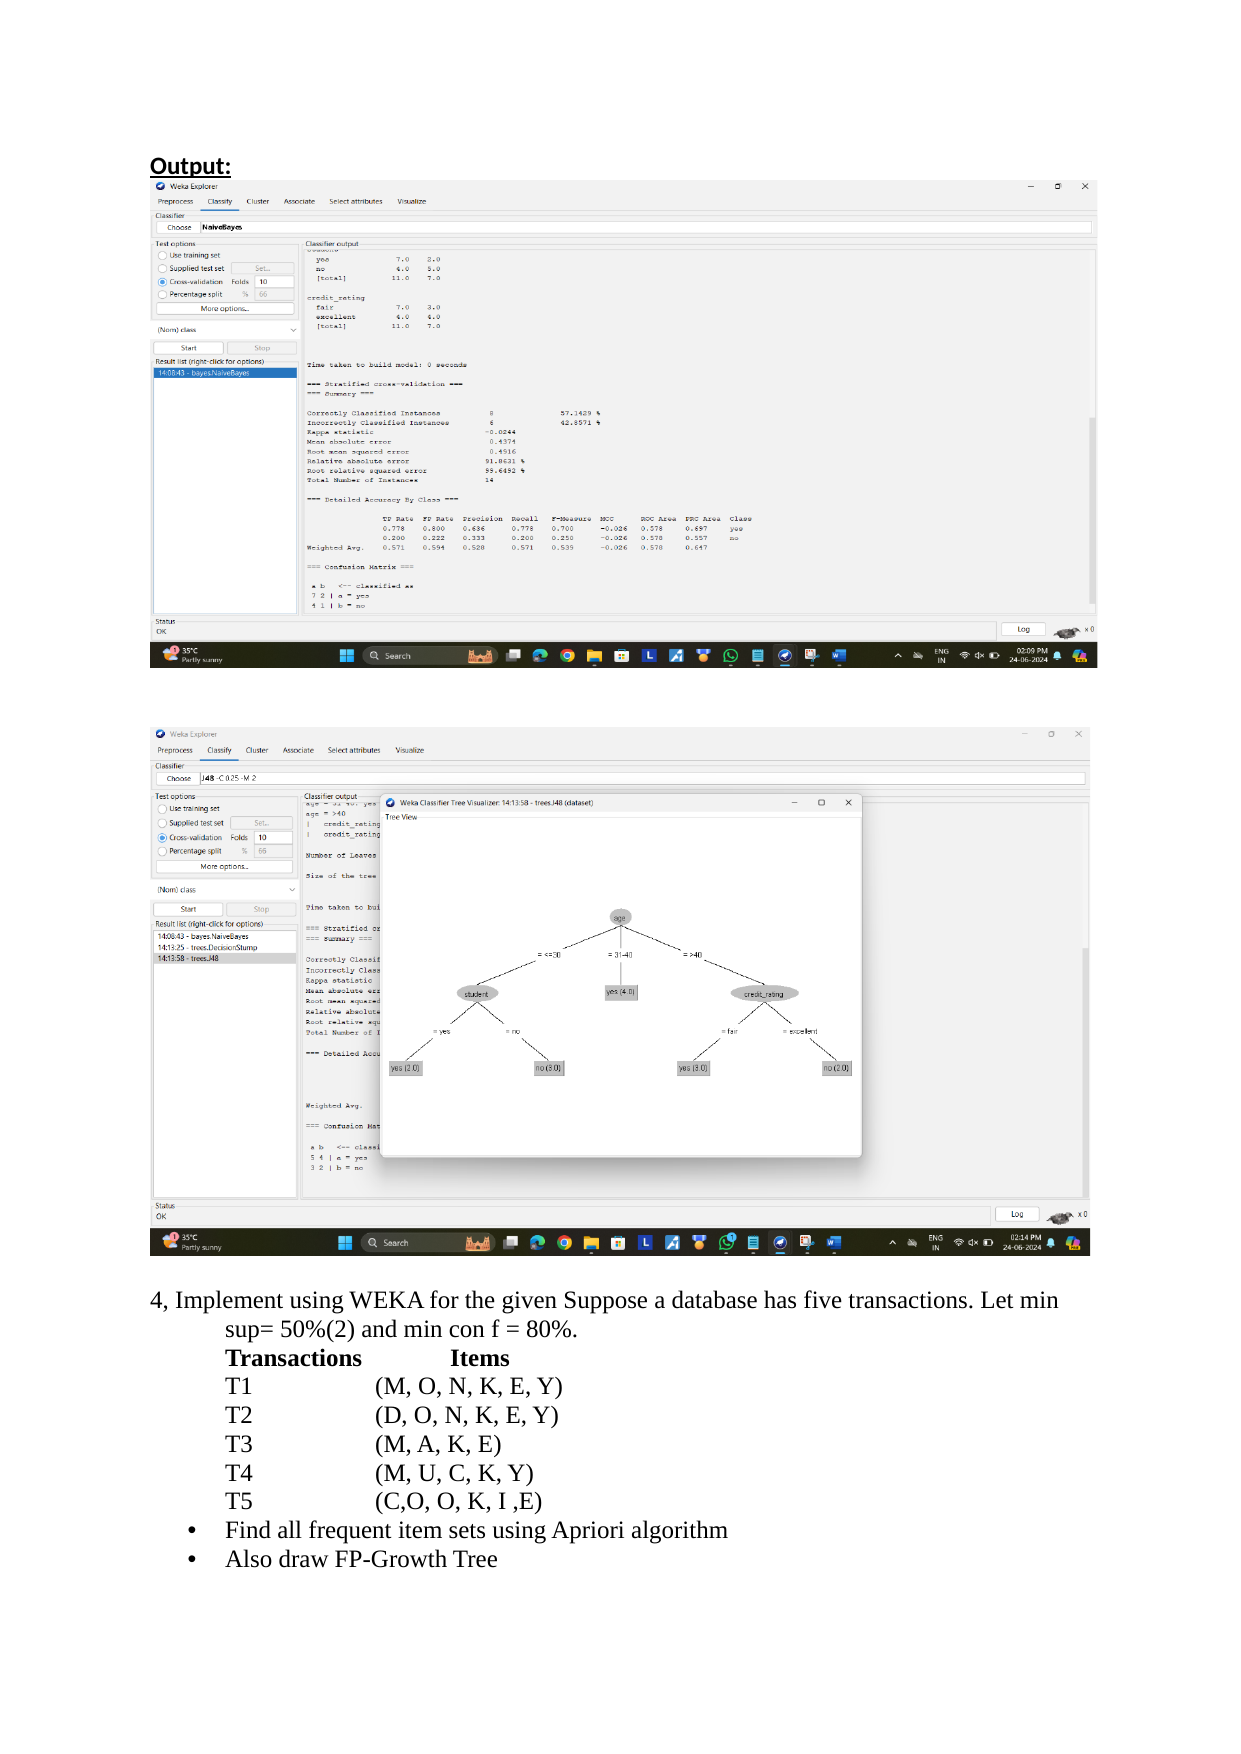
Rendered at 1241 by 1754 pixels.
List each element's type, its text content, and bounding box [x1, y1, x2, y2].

picture [150, 180, 1098, 668]
text T1 (M, O, N, K, E, Y) [150, 1371, 1090, 1400]
list Also draw FP-Growth Tree [187, 1544, 1090, 1573]
list Find all frequent item sets using Apriori algorithm [187, 1515, 1090, 1544]
text Output: [150, 150, 1090, 180]
text T2 (D, O, N, K, E, Y) [150, 1400, 1090, 1429]
text Transactions Items [150, 1343, 1090, 1371]
text 4, Implement using WEKA for the given Suppose a database has five transactions. Let min sup= 50%(2) and min con f = 80%. [150, 1285, 1090, 1343]
text T3 (M, A, K, E) [150, 1429, 1090, 1458]
text T5 (C,O, O, K, I ,E) [150, 1486, 1090, 1515]
picture [150, 727, 1091, 1256]
text T4 (M, U, C, K, Y) [150, 1458, 1090, 1486]
